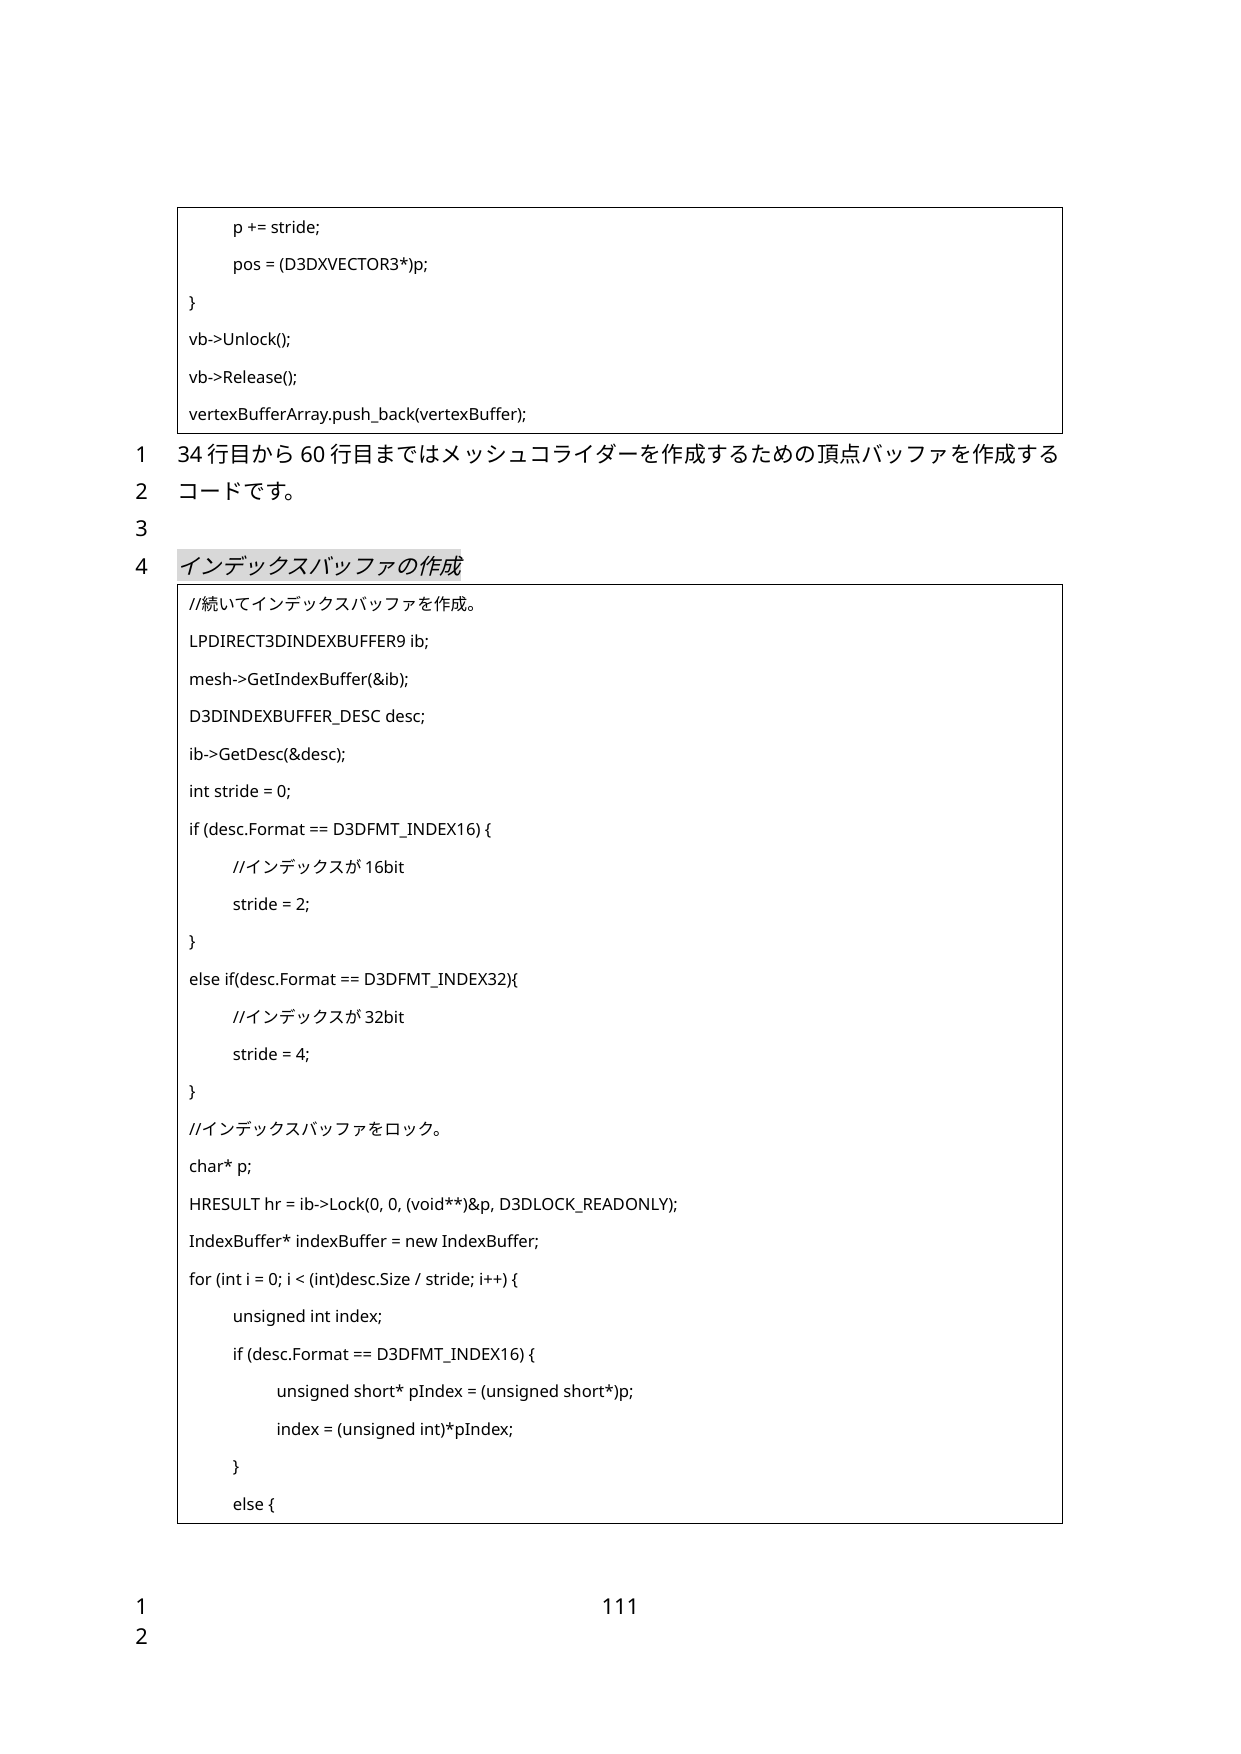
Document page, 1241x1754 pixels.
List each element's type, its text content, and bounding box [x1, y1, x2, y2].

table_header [178, 585, 1062, 1522]
text 34行目から60行目まではメッシュコライダーを作成するための頂点バッファを作成するコードです。 [177, 434, 1063, 509]
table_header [178, 208, 1062, 433]
text インデックスバッファの作成 [177, 546, 1063, 584]
